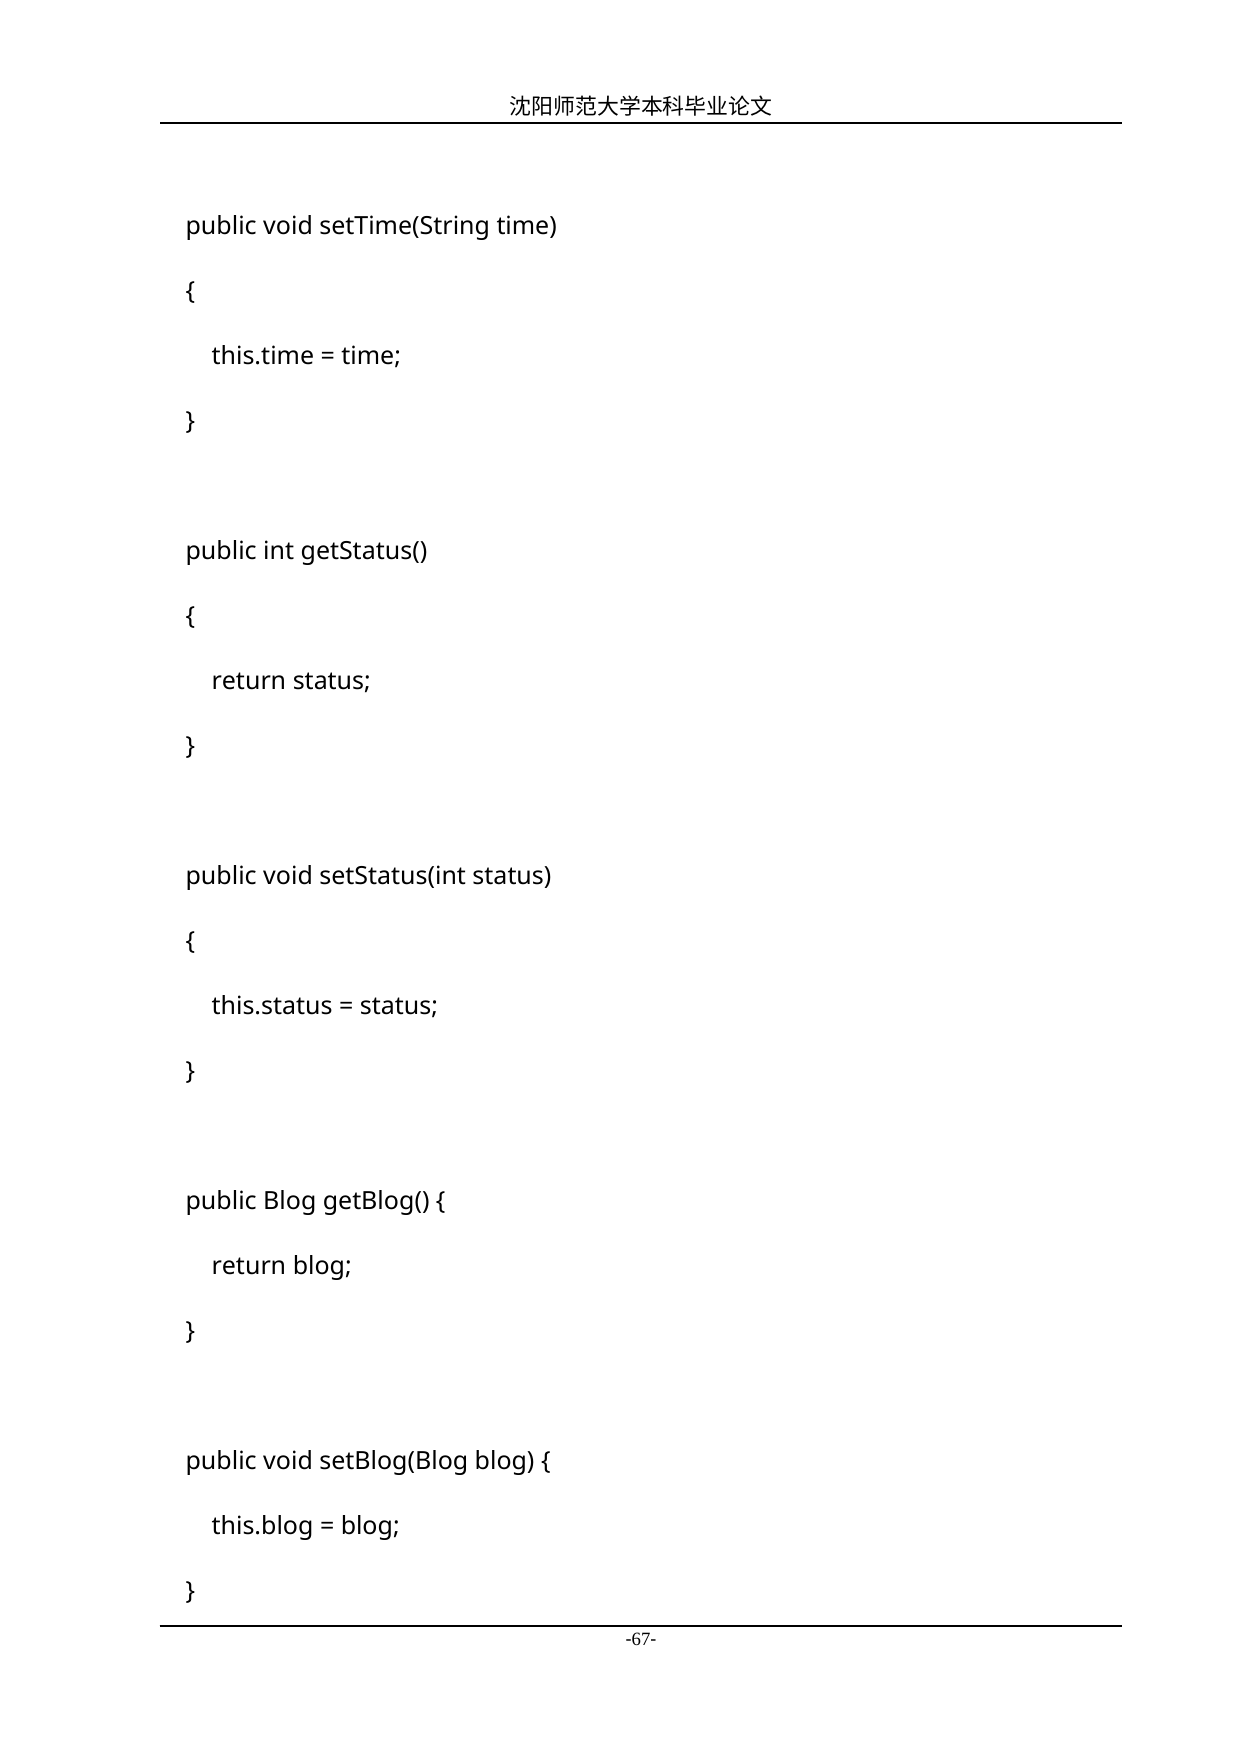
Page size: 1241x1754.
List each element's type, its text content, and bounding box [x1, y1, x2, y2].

text { [159, 582, 1122, 647]
text } [159, 712, 1122, 777]
text } [159, 1557, 1122, 1622]
text this.blog = blog; [159, 1492, 1122, 1557]
text public void setStatus(int status) [159, 842, 1122, 907]
text public void setTime(String time) [159, 192, 1122, 257]
text return blog; [159, 1232, 1122, 1297]
text { [159, 907, 1122, 972]
text this.status = status; [159, 972, 1122, 1037]
text { [159, 257, 1122, 322]
text } [159, 1297, 1122, 1362]
text return status; [159, 647, 1122, 712]
text public void setBlog(Blog blog) { [159, 1427, 1122, 1492]
text this.time = time; [159, 322, 1122, 387]
text public int getStatus() [159, 517, 1122, 582]
text } [159, 1037, 1122, 1102]
text } [159, 387, 1122, 452]
text public Blog getBlog() { [159, 1167, 1122, 1232]
